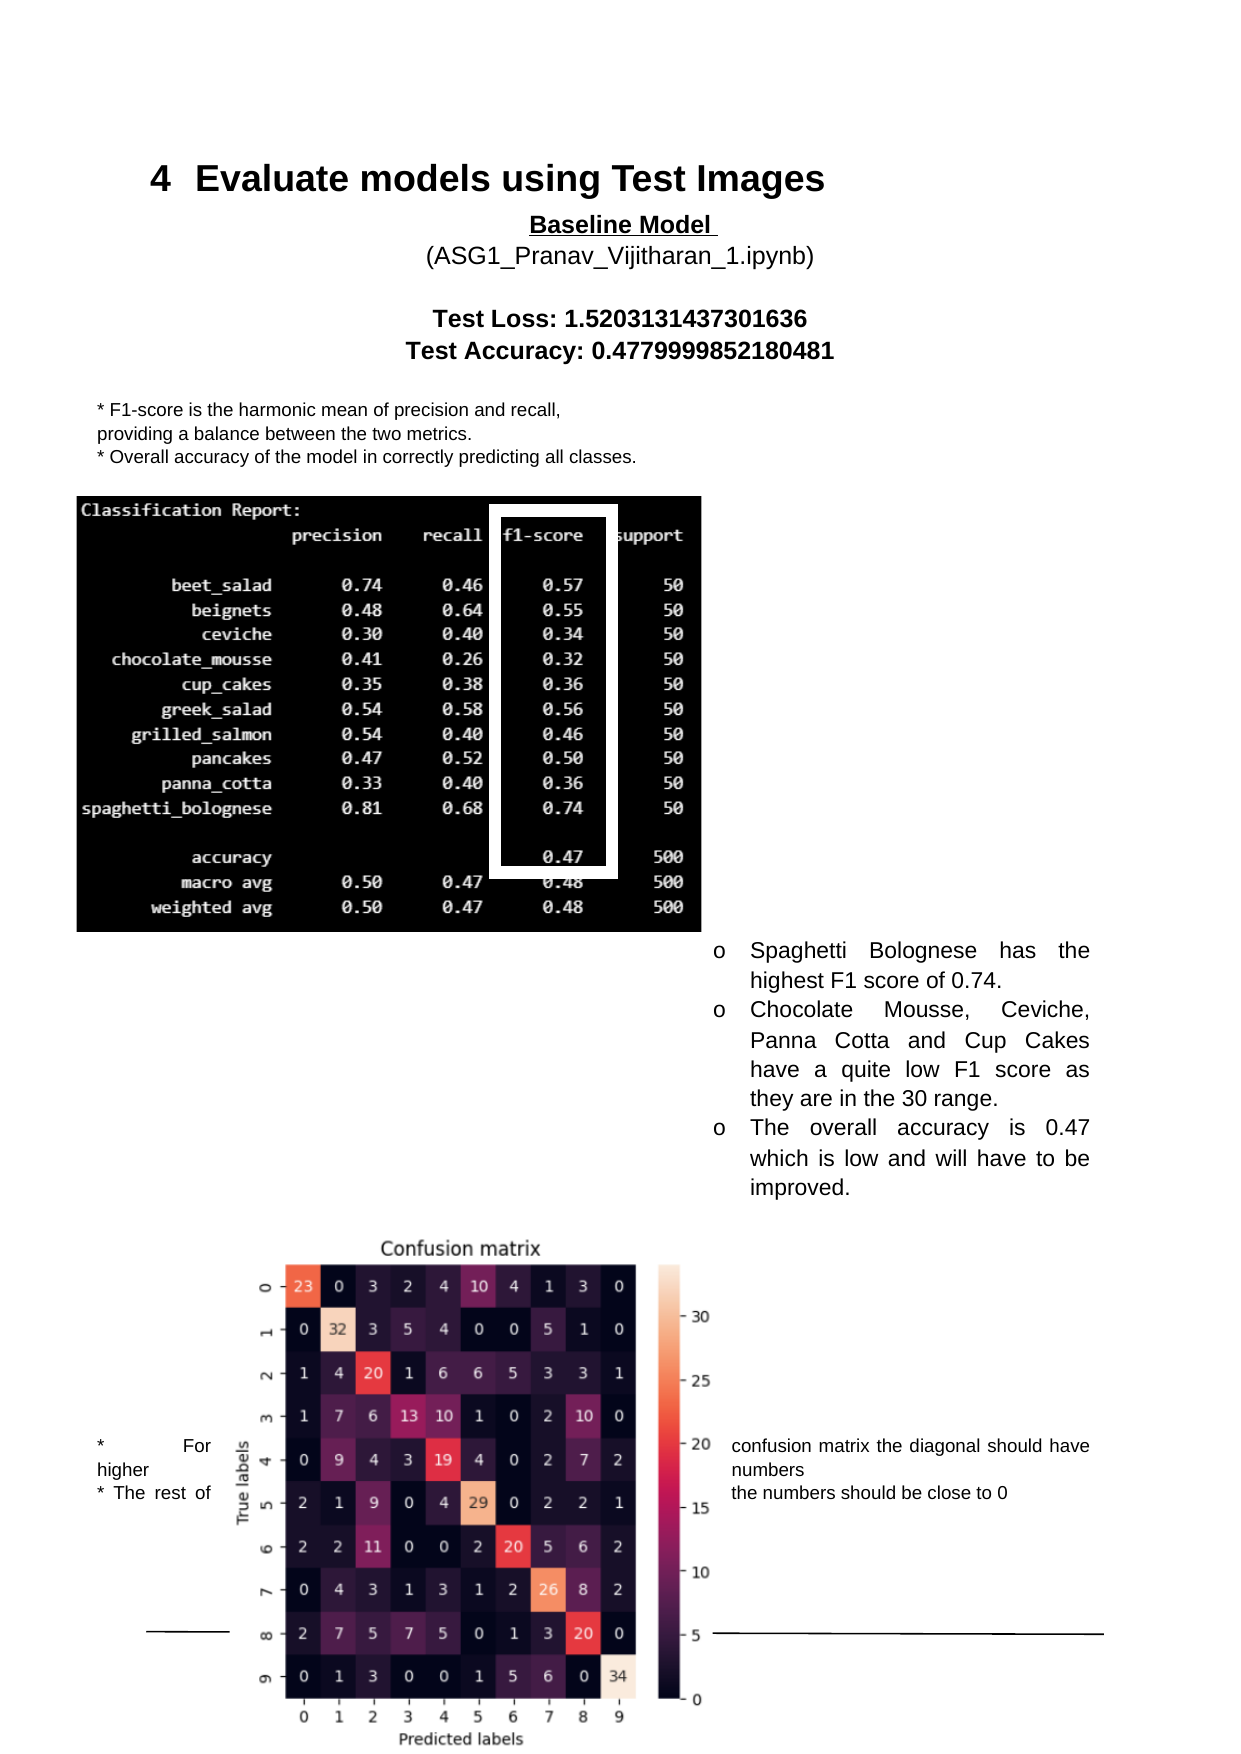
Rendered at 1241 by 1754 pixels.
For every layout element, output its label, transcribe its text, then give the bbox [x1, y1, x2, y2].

list * F1-score is the harmonic mean of precision and recall, [97, 399, 1090, 421]
list providing a balance between the two metrics. [97, 423, 1090, 444]
list * The rest of the numbers should be close to 0 [713, 1482, 1090, 1504]
list * For confusion matrix the diagonal should have higher numbers [97, 1435, 229, 1480]
list Spaghetti Bolognese has the highest F1 score of 0.74. [712, 499, 1090, 994]
picture [76, 496, 702, 932]
subtitle Evaluate models using Test Images [150, 156, 1090, 199]
list * The rest of the numbers should be close to 0 [97, 1482, 229, 1504]
list * Overall accuracy of the model in correctly predicting all classes. [97, 446, 1090, 468]
list The overall accuracy is 0.47 which is low and will have to be improved. [712, 1114, 1090, 1201]
text Baseline Model [150, 210, 1090, 238]
list Chocolate Mousse, Ceviche, Panna Cotta and Cup Cakes have a quite low F1 score as they are in the 30 range. [712, 996, 1090, 1112]
picture [229, 1233, 713, 1754]
list * For confusion matrix the diagonal should have higher numbers [713, 1435, 1090, 1480]
text (ASG1_Pranav_Vijitharan_1.ipynb) [150, 241, 1090, 270]
text Test Accuracy: 0.4779999852180481 [150, 336, 1090, 365]
text Test Loss: 1.5203131437301636 [150, 304, 1090, 333]
